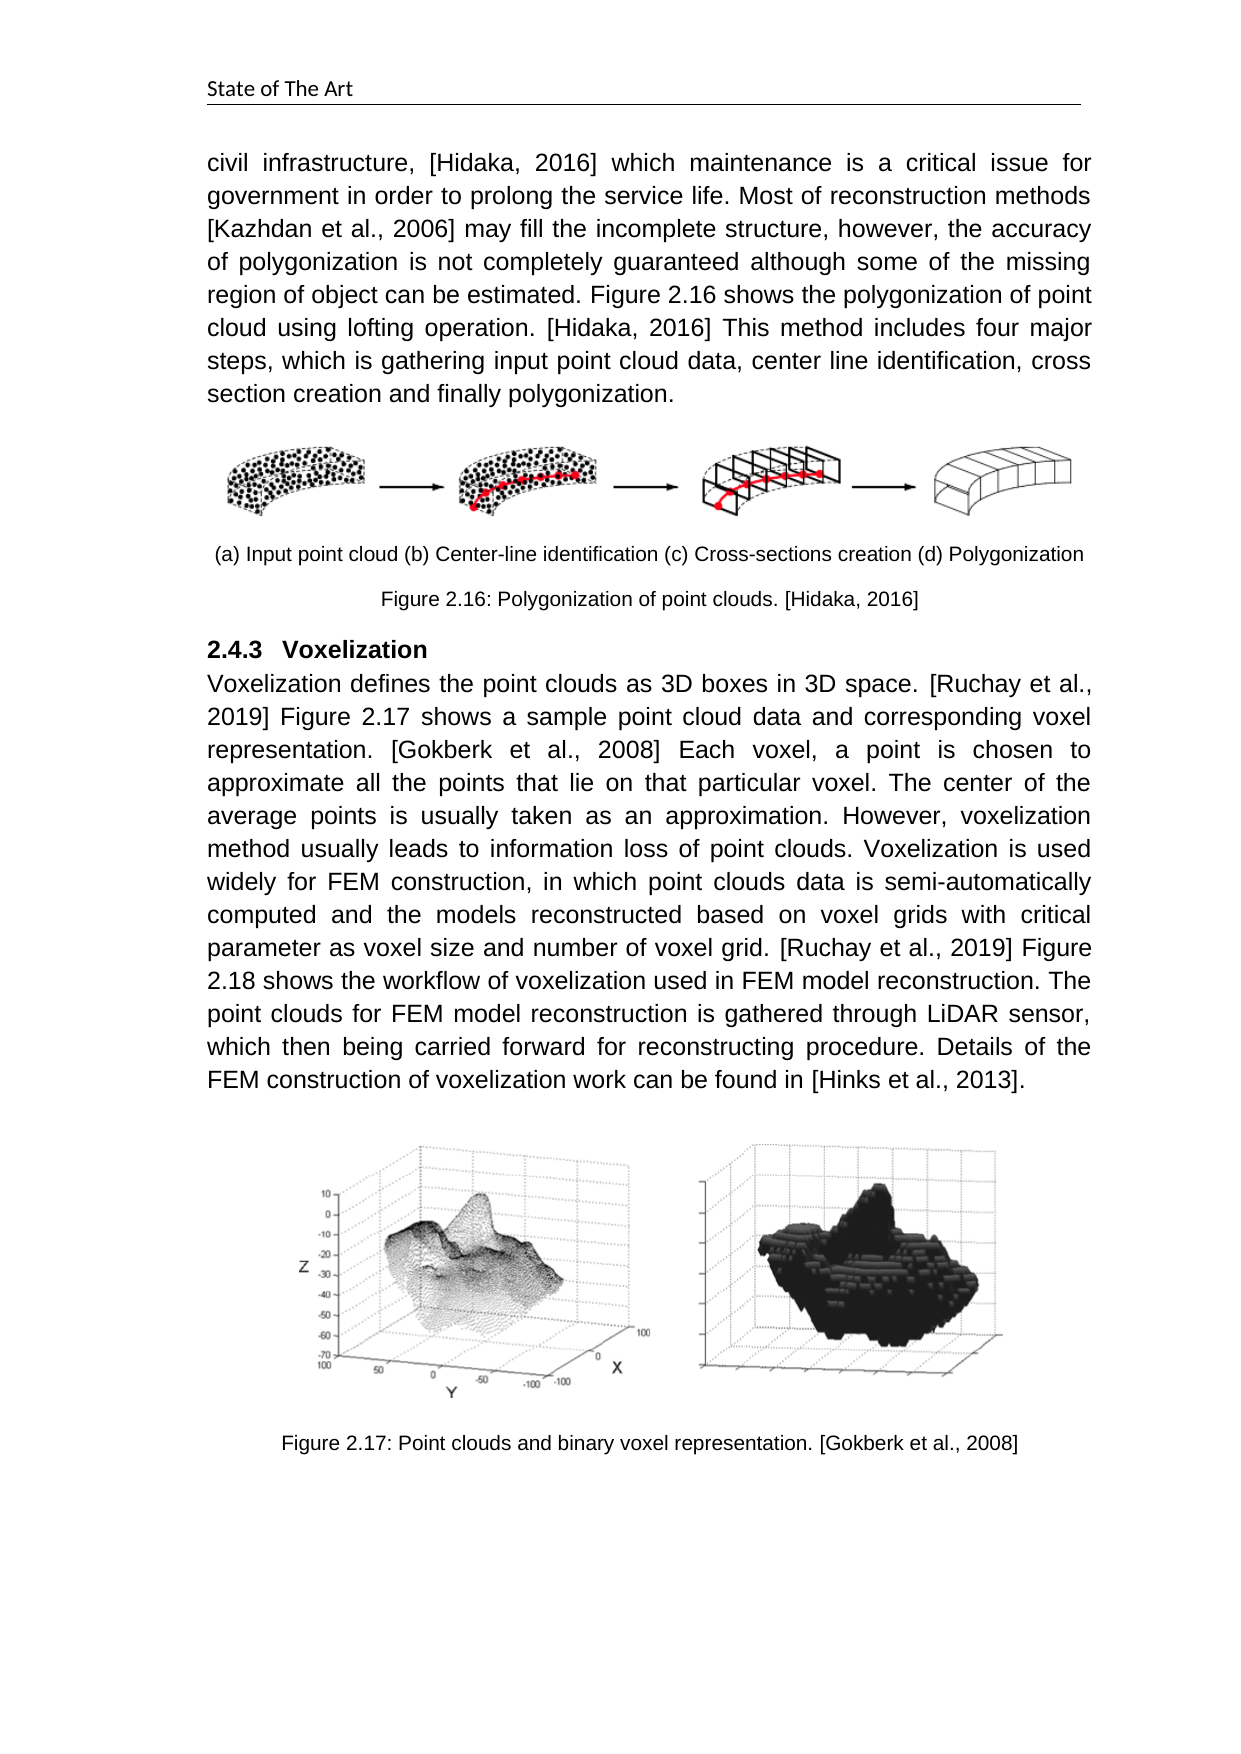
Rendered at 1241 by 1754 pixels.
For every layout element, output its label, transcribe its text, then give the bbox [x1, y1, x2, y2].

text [207, 148, 1092, 408]
text Voxelization defines the point clouds as 3D boxes in 3D space. [Ruchay et al., 2019] Figure 2.17 shows a sample point cloud data and corresponding voxel representation. [Gokberk et al., 2008] Each voxel, a point is chosen to approximate all the points that lie on that particular voxel. The center of the average points is usually taken as an approximation. However, voxelization method usually leads to information loss of point clouds. Voxelization is used widely for FEM construction, in which point clouds data is semi-automatically computed and the models reconstructed based on voxel grids with critical parameter as voxel size and number of voxel grid. [Ruchay et al., 2019] Figure 2.18 shows the workflow of voxelization used in FEM model reconstruction. The point clouds for FEM model reconstruction is gathered through LiDAR sensor, which then being carried forward for reconstructing procedure. Details of the FEM construction of voxelization work can be found in [Hinks et al., 2013]. [207, 668, 1092, 1093]
picture [270, 1118, 1030, 1407]
text (a) Input point cloud (b) Center-line identification (c) Cross-sections creation (d) Polygonization [207, 542, 1092, 566]
subtitle Voxelization [207, 636, 1092, 664]
text Figure 2.17: Point clouds and binary voxel representation. [Gokberk et al., 2008] [207, 1431, 1092, 1455]
picture [206, 432, 1093, 517]
text Figure 2.16: Polygonization of point clouds. [Hidaka, 2016] [207, 587, 1092, 611]
